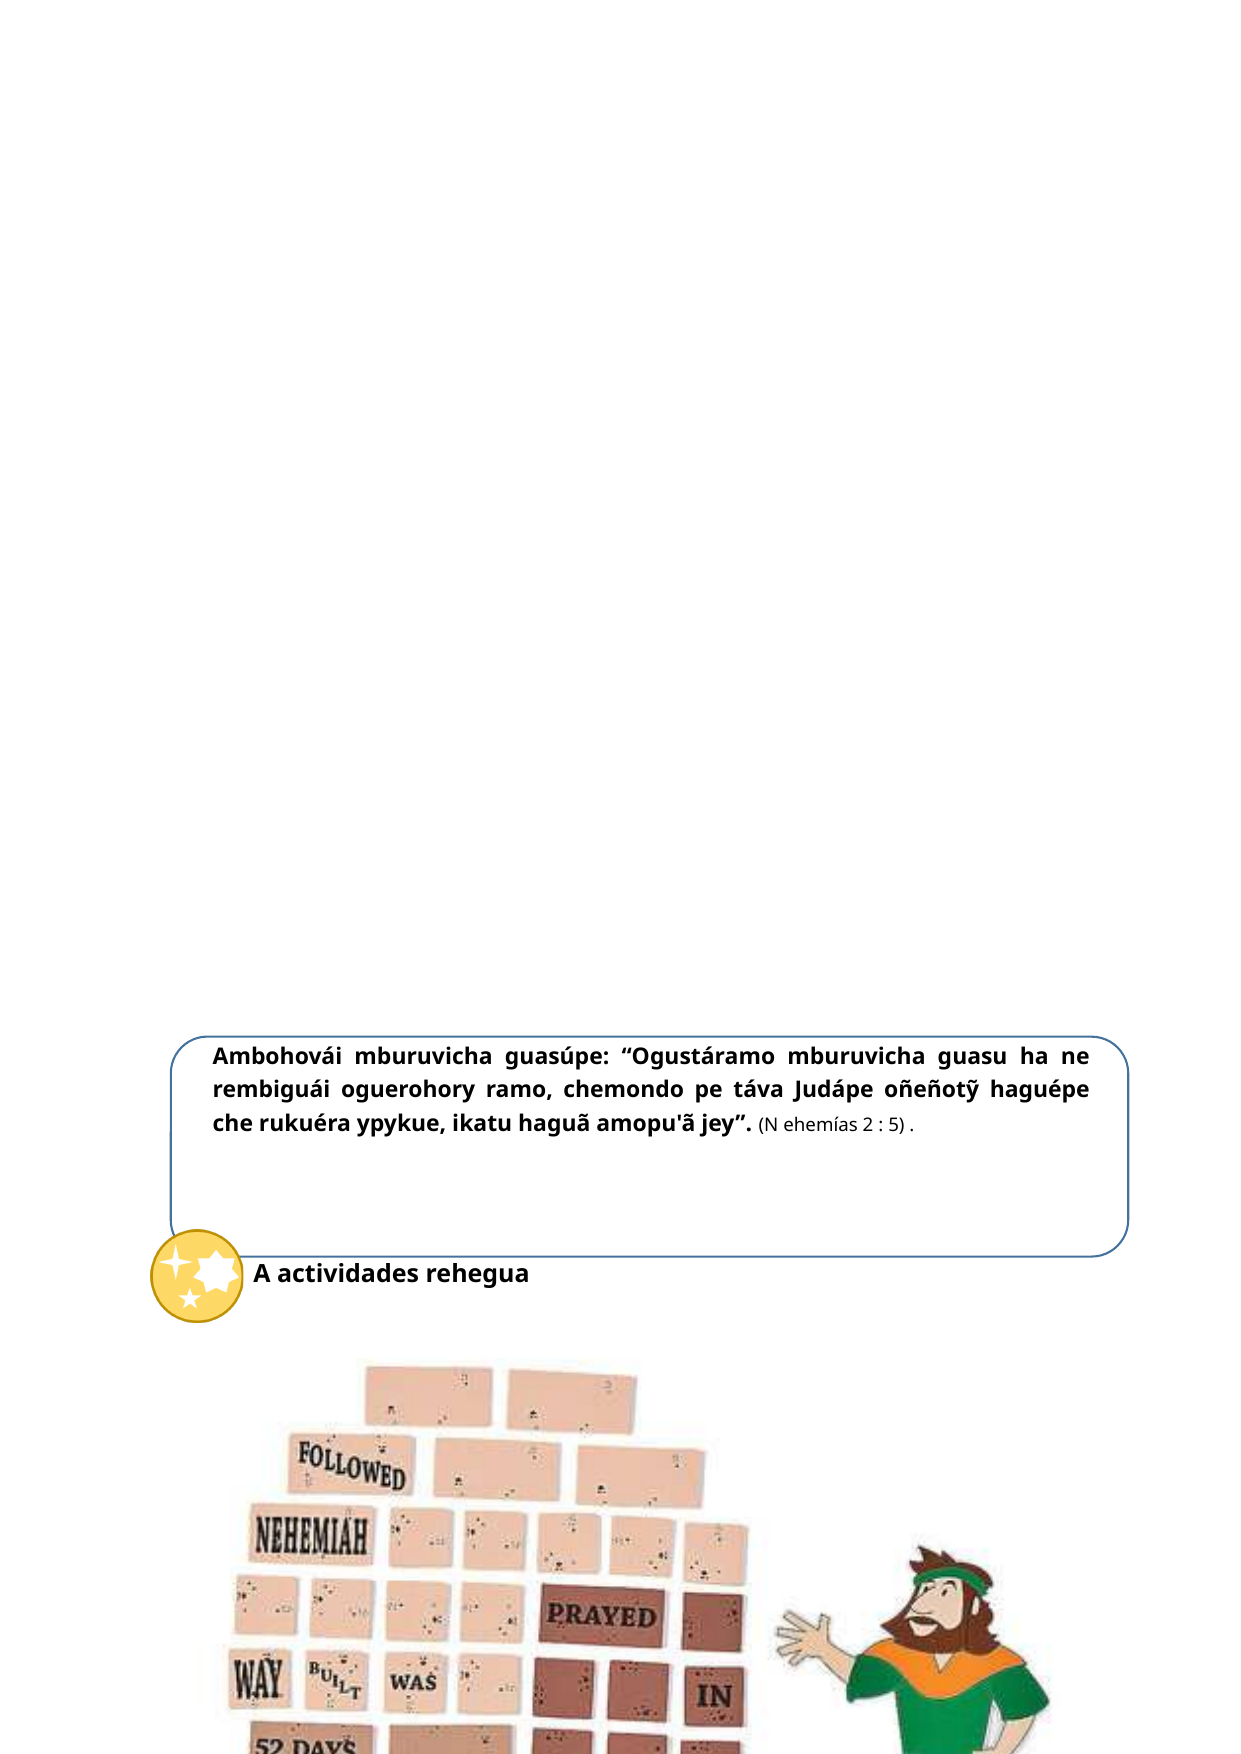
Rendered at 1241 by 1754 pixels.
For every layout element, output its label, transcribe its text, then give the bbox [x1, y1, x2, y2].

text Ambohovái mburuvicha guasúpe: “Ogustáramo mburuvicha guasu ha ne rembiguái oguerohory ramo, chemondo pe táva Judápe oñeñotỹ haguépe che rukuéra ypykue, ikatu haguã amopu'ã jey”. (N ehemías 2 : 5) . [212, 1040, 1090, 1138]
picture [150, 1229, 244, 1323]
picture [155, 1347, 1091, 1754]
text A actividades rehegua [244, 1258, 1090, 1289]
